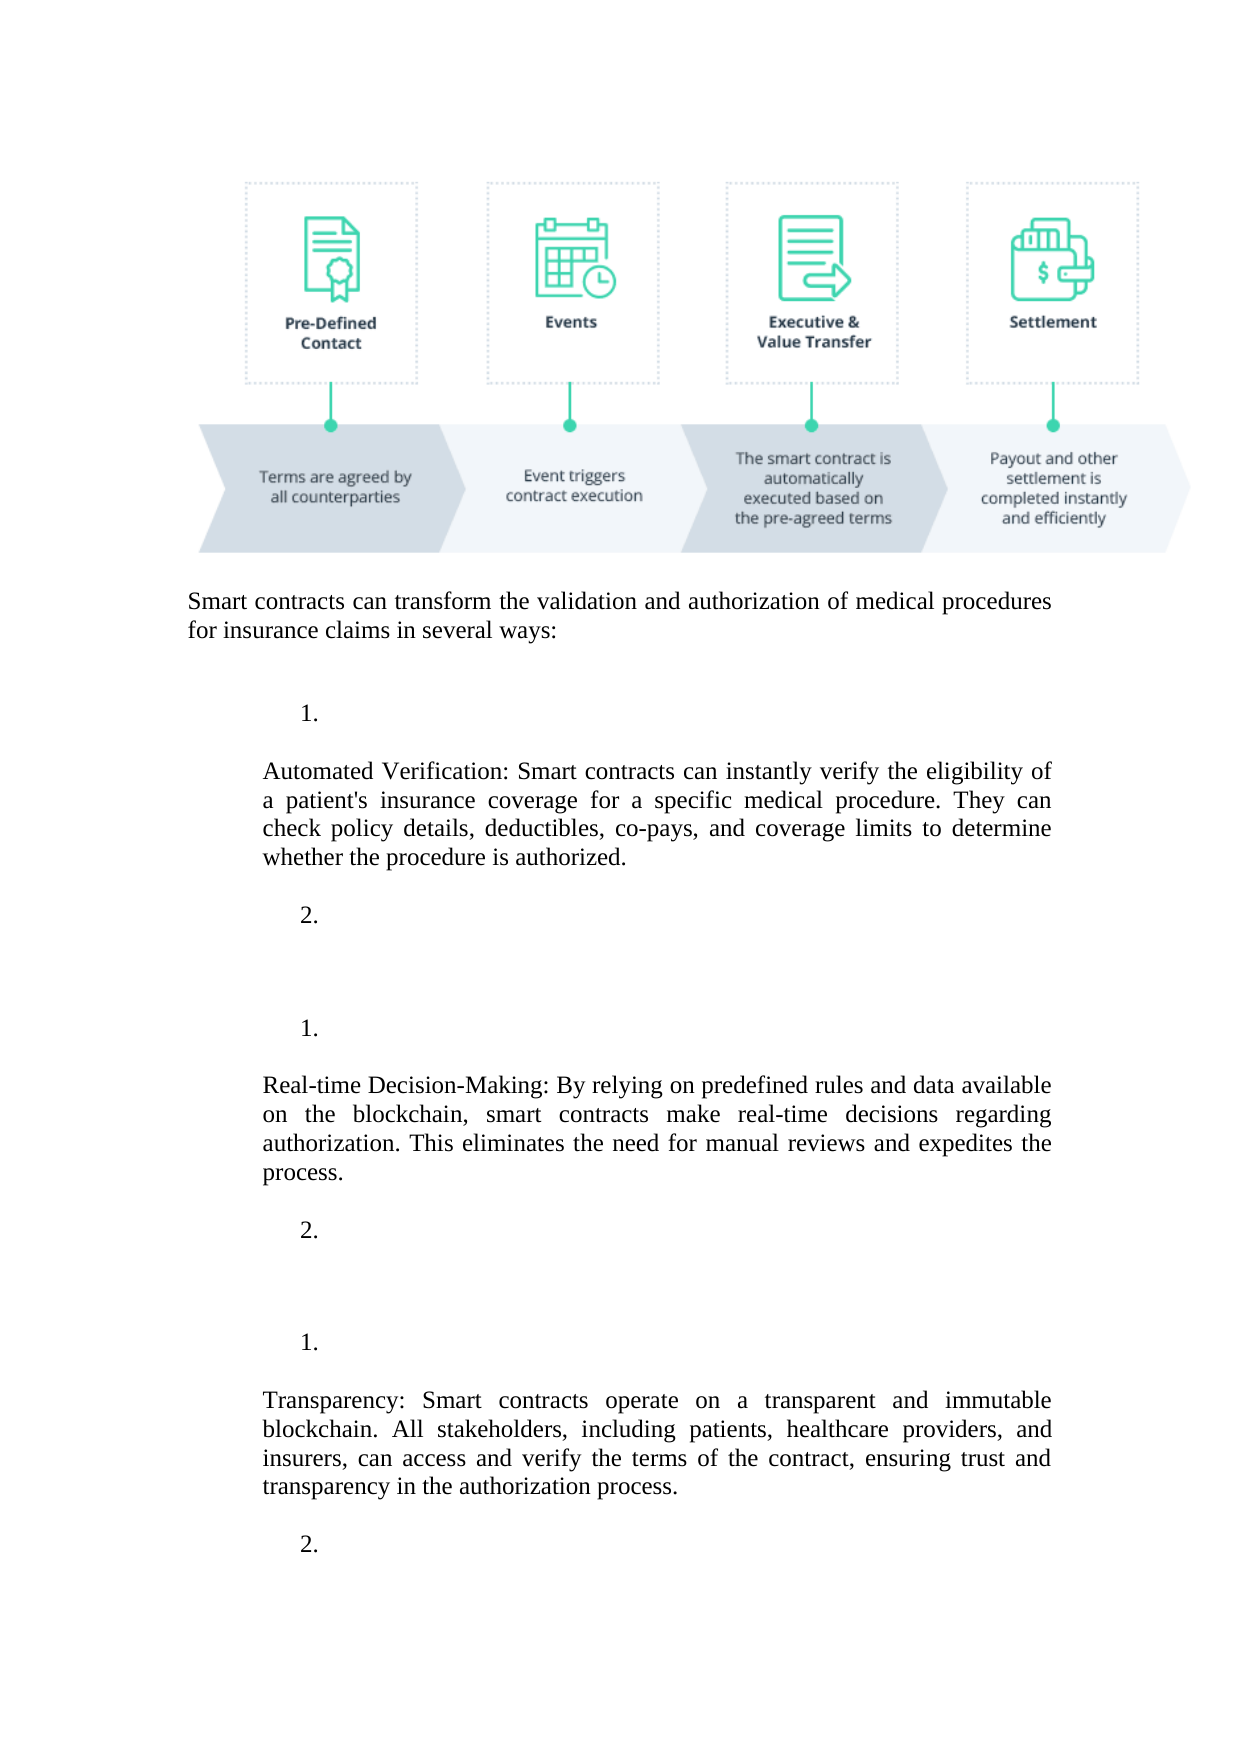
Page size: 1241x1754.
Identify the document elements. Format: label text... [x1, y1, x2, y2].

text Smart contracts can transform the validation and authorization of medical procedures for insurance claims in several ways: [187, 586, 1053, 643]
picture [187, 150, 1204, 586]
text Automated Verification: Smart contracts can instantly verify the eligibility of a patient's insurance coverage for a specific medical procedure. They can check policy details, deductibles, co-pays, and coverage limits to determine whether the procedure is authorized. [262, 756, 1053, 871]
text Transparency: Smart contracts operate on a transparent and immutable blockchain. All stakeholders, including patients, healthcare providers, and insurers, can access and verify the terms of the contract, ensuring trust and transparency in the authorization process. [262, 1385, 1053, 1500]
text Real-time Decision-Making: By relying on predefined rules and data available on the blockchain, smart contracts make real-time decisions regarding authorization. This eliminates the need for manual reviews and expedites the process. [262, 1071, 1053, 1186]
